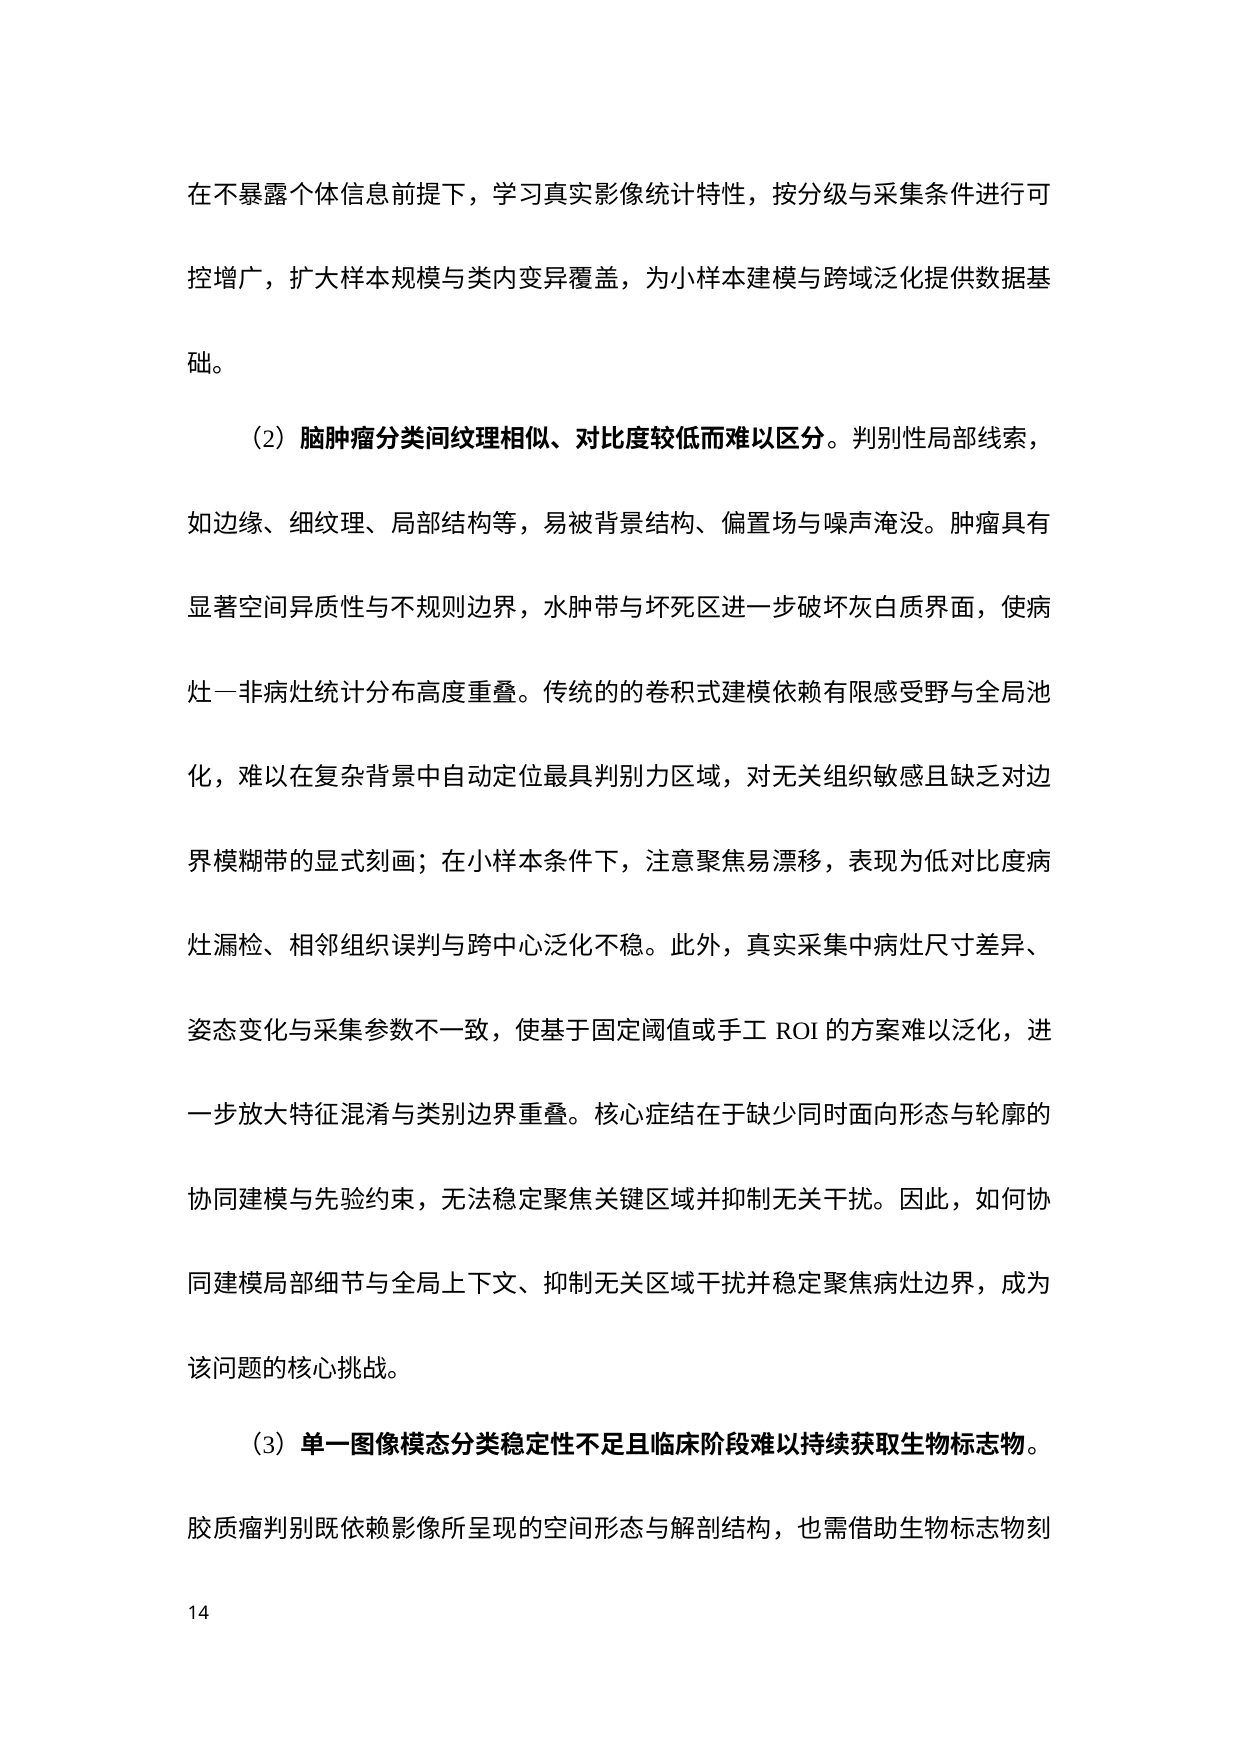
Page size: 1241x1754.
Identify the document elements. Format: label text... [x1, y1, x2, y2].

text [187, 160, 1053, 394]
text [187, 1410, 1053, 1559]
text （2）脑肿瘤分类间纹理相似、对比度较低而难以区分。判别性局部线索，如边缘、细纹理、局部结构等，易被背景结构、偏置场与噪声淹没。肿瘤具有显著空间异质性与不规则边界，水肿带与坏死区进一步破坏灰白质界面，使病灶—非病灶统计分布高度重叠。传统的的卷积式建模依赖有限感受野与全局池化，难以在复杂背景中自动定位最具判别力区域，对无关组织敏感且缺乏对边界模糊带的显式刻画；在小样本条件下，注意聚焦易漂移，表现为低对比度病灶漏检、相邻组织误判与跨中心泛化不稳。此外，真实采集中病灶尺寸差异、姿态变化与采集参数不一致，使基于固定阈值或手工 ROI 的方案难以泛化，进一步放大特征混淆与类别边界重叠。核心症结在于缺少同时面向形态与轮廓的协同建模与先验约束，无法稳定聚焦关键区域并抑制无关干扰。因此，如何协同建模局部细节与全局上下文、抑制无关区域干扰并稳定聚焦病灶边界，成为该问题的核心挑战。 [187, 404, 1053, 1399]
